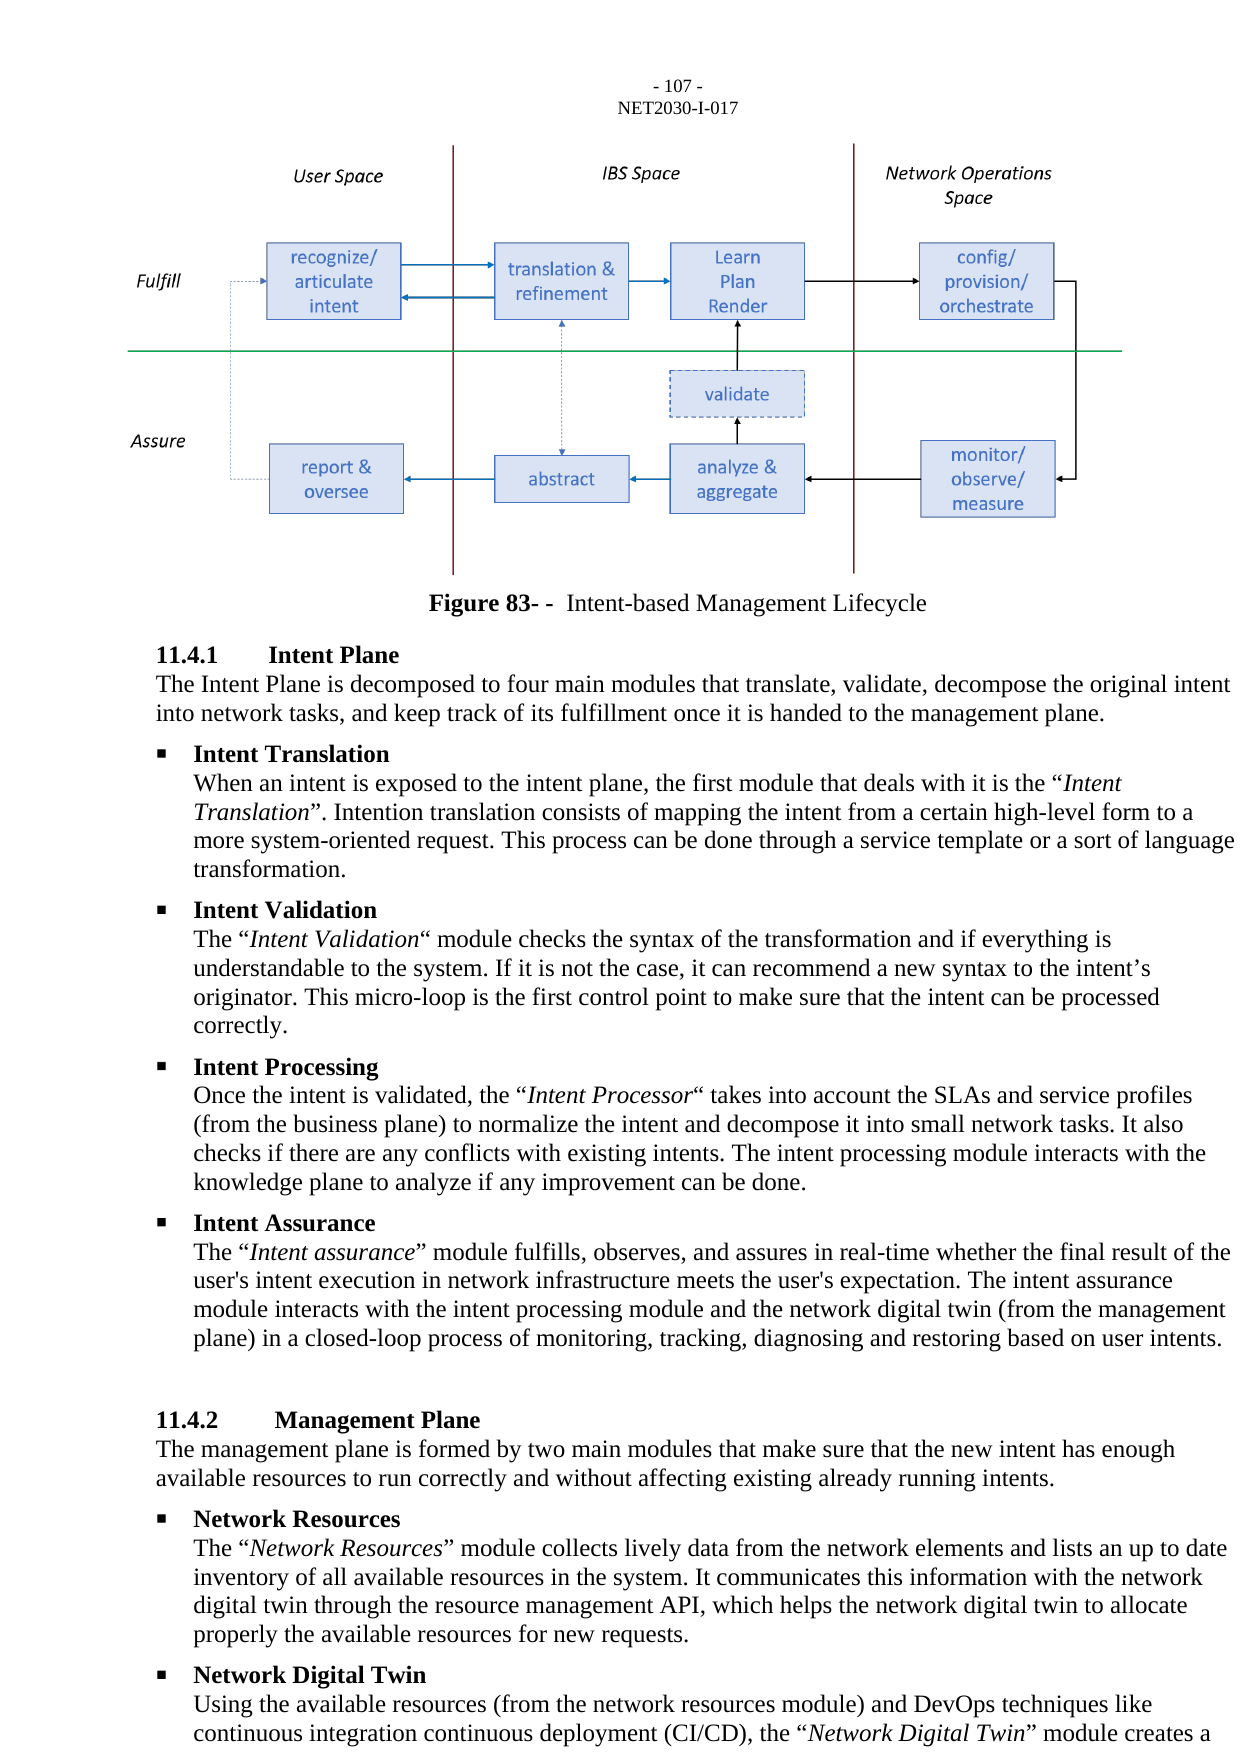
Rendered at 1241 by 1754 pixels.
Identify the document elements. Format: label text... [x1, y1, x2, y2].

text 11.4.1 Intent Plane [156, 640, 1237, 669]
text When an intent is exposed to the intent plane, the first module that deals with it is the “Intent Translation”. Intention translation consists of mapping the intent from a certain high-level form to a more system-oriented request. This process can be done through a service template or a sort of language transformation. [193, 768, 1237, 883]
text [193, 1689, 1237, 1747]
text 11.4.2 Management Plane [156, 1405, 1237, 1434]
text The Intent Plane is decomposed to four main modules that translate, validate, decompose the original intent into network tasks, and keep track of its fulfillment once it is handed to the management plane. [156, 669, 1237, 727]
picture [118, 143, 1123, 576]
text The management plane is formed by two main modules that make sure that the new intent has enough available resources to run correctly and without affecting existing already running intents. [156, 1434, 1237, 1492]
list Intent Assurance [156, 1208, 1237, 1237]
list Network Digital Twin [156, 1660, 1237, 1689]
text Once the intent is validated, the “Intent Processor“ takes into account the SLAs and service profiles (from the business plane) to normalize the intent and decompose it into small network tasks. It also checks if there are any conflicts with existing intents. The intent processing module interacts with the knowledge plane to analyze if any improvement can be done. [193, 1080, 1237, 1195]
list Network Resources [156, 1504, 1237, 1533]
list Intent Validation [156, 895, 1237, 924]
list Intent Translation [156, 739, 1237, 768]
text Figure 83- - Intent-based Management Lifecycle [118, 588, 1237, 616]
text The “Intent Validation“ module checks the syntax of the transformation and if everything is understandable to the system. If it is not the case, it can recommend a new syntax to the intent’s originator. This micro-loop is the first control point to make sure that the intent can be processed correctly. [193, 924, 1237, 1039]
text The “Network Resources” module collects lively data from the network elements and lists an up to date inventory of all available resources in the system. It communicates this information with the network digital twin through the resource management API, which helps the network digital twin to allocate properly the available resources for new requests. [193, 1533, 1237, 1648]
list Intent Processing [156, 1052, 1237, 1080]
text The “Intent assurance” module fulfills, observes, and assures in real-time whether the final result of the user's intent execution in network infrastructure meets the user's expectation. The intent assurance module interacts with the intent processing module and the network digital twin (from the management plane) in a closed-loop process of monitoring, tracking, diagnosing and restoring based on user intents. [193, 1237, 1237, 1352]
